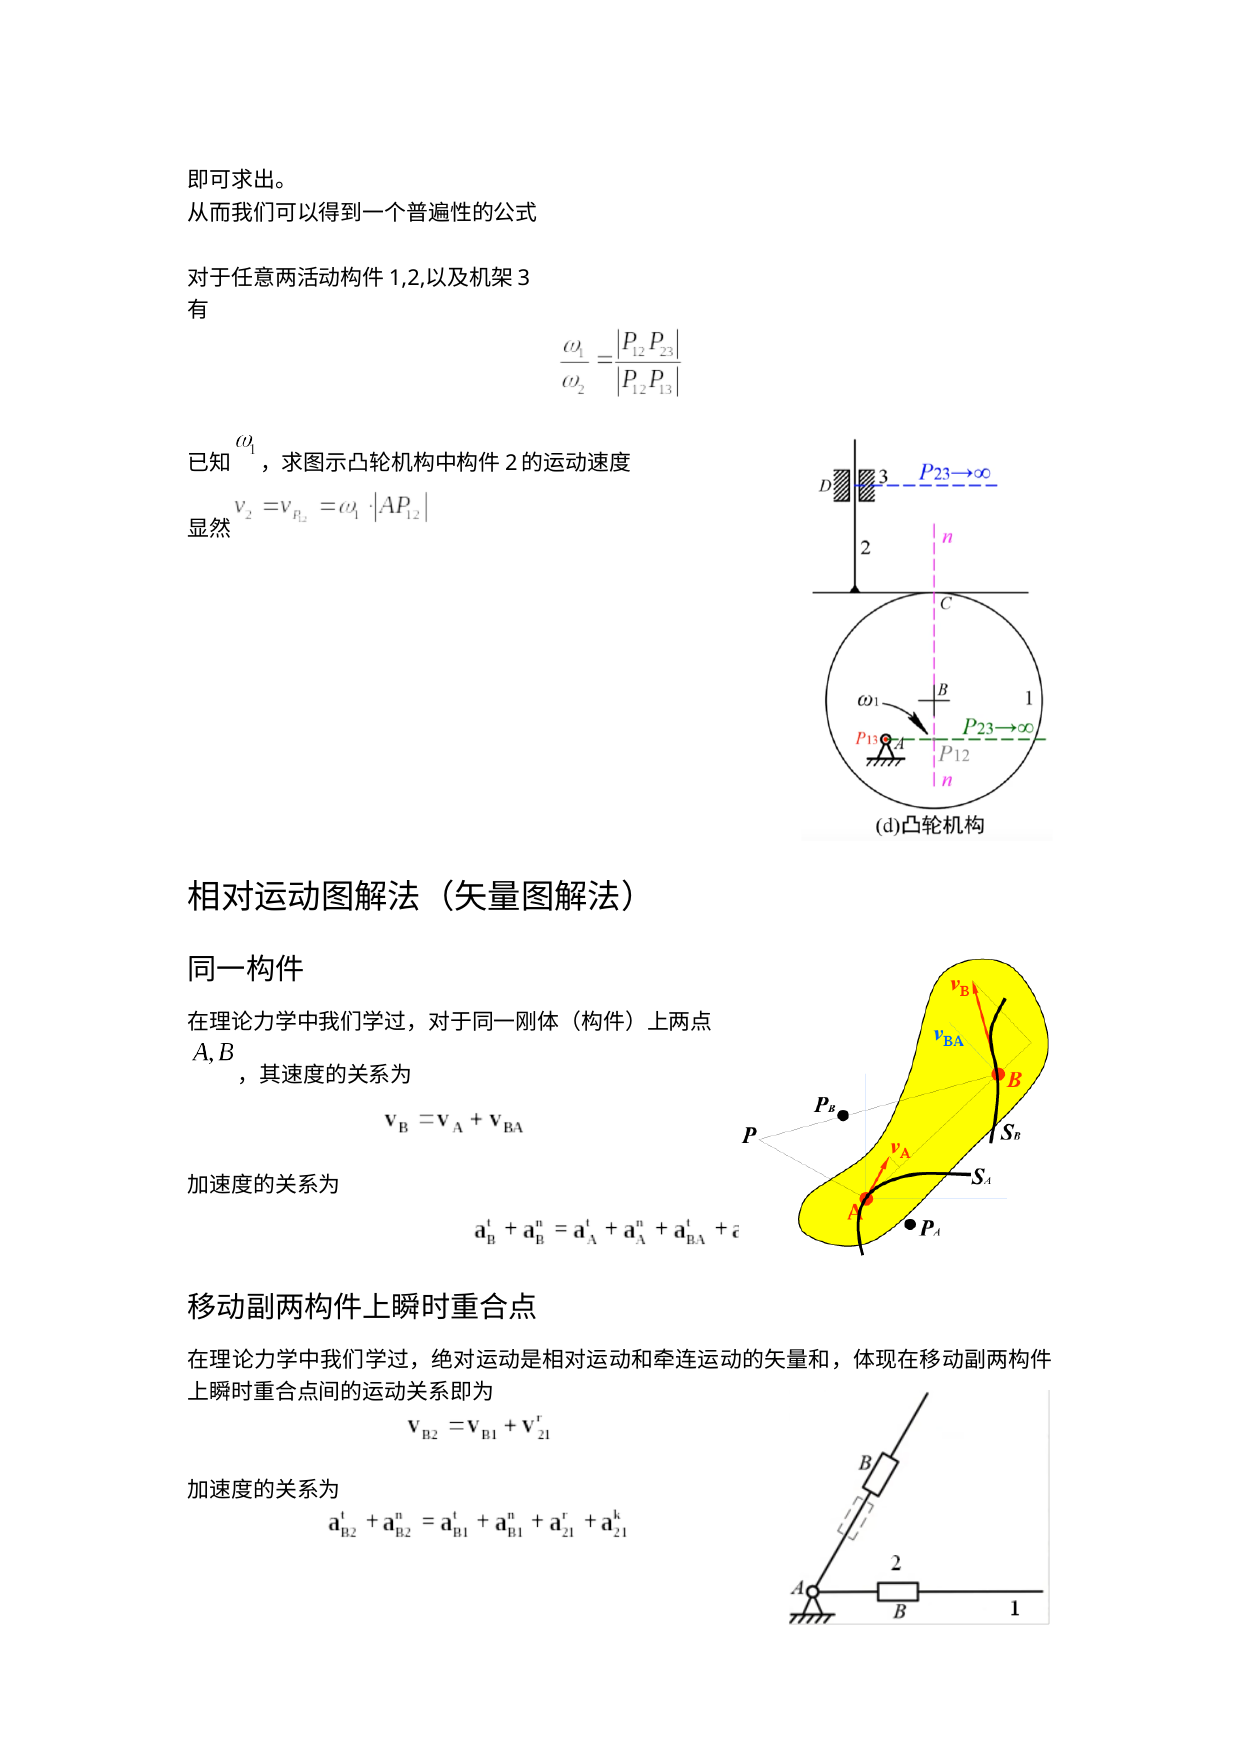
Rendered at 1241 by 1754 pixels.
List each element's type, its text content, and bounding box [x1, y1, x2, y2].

text 在理论力学中我们学过，对于同一刚体（构件）上两点，其速度的关系为 [187, 1004, 738, 1101]
text 加速度的关系为 [187, 1471, 787, 1504]
text 即可求出。 [187, 162, 1053, 194]
text 对于任意两活动构件1,2,以及机架3 [187, 259, 1053, 292]
picture [738, 955, 1053, 1261]
picture [787, 1390, 1053, 1638]
text 已知，求图示凸轮机构中构件2的运动速度 [187, 422, 1053, 487]
subtitle 同一构件 [187, 934, 1053, 999]
text 有 [187, 292, 1053, 324]
subtitle 移动副两构件上瞬时重合点 [187, 1272, 1053, 1337]
picture [801, 436, 1053, 841]
text 在理论力学中我们学过，绝对运动是相对运动和牵连运动的矢量和，体现在移动副两构件上瞬时重合点间的运动关系即为 [187, 1341, 1053, 1406]
text 从而我们可以得到一个普遍性的公式 [187, 194, 1053, 227]
text 显然 [187, 487, 801, 552]
subtitle 相对运动图解法（矢量图解法） [187, 861, 1053, 926]
text 加速度的关系为 [187, 1166, 738, 1199]
